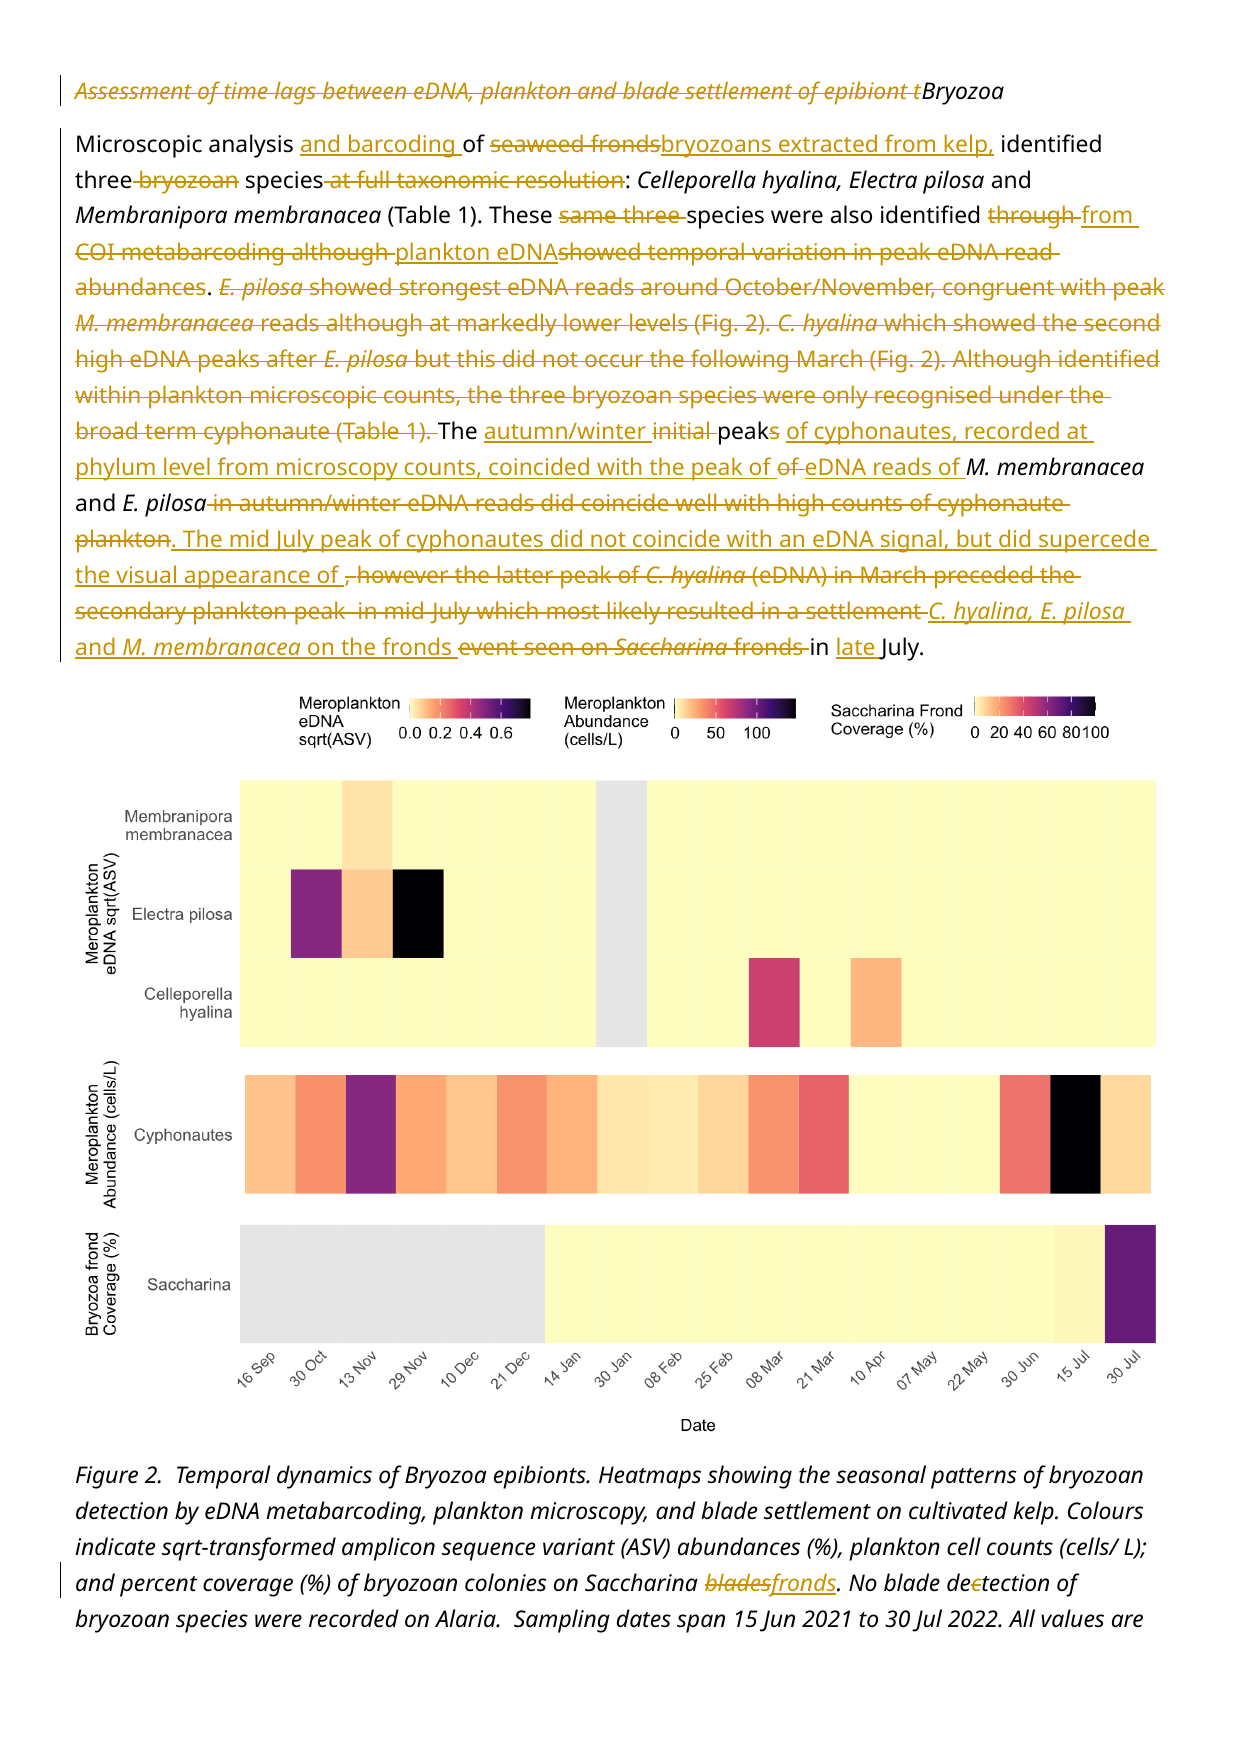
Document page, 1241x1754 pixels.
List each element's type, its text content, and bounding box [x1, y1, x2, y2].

picture [75, 683, 1166, 1438]
text Microscopic analysis of identified three species: Celleporella hyalina, Electra pilosa and Membranipora membranacea (Table 1). These species were also identified . The peak M. membranacea and E. pilosain July. [75, 128, 1165, 662]
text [75, 1459, 1165, 1634]
text Bryozoa [75, 75, 1165, 106]
